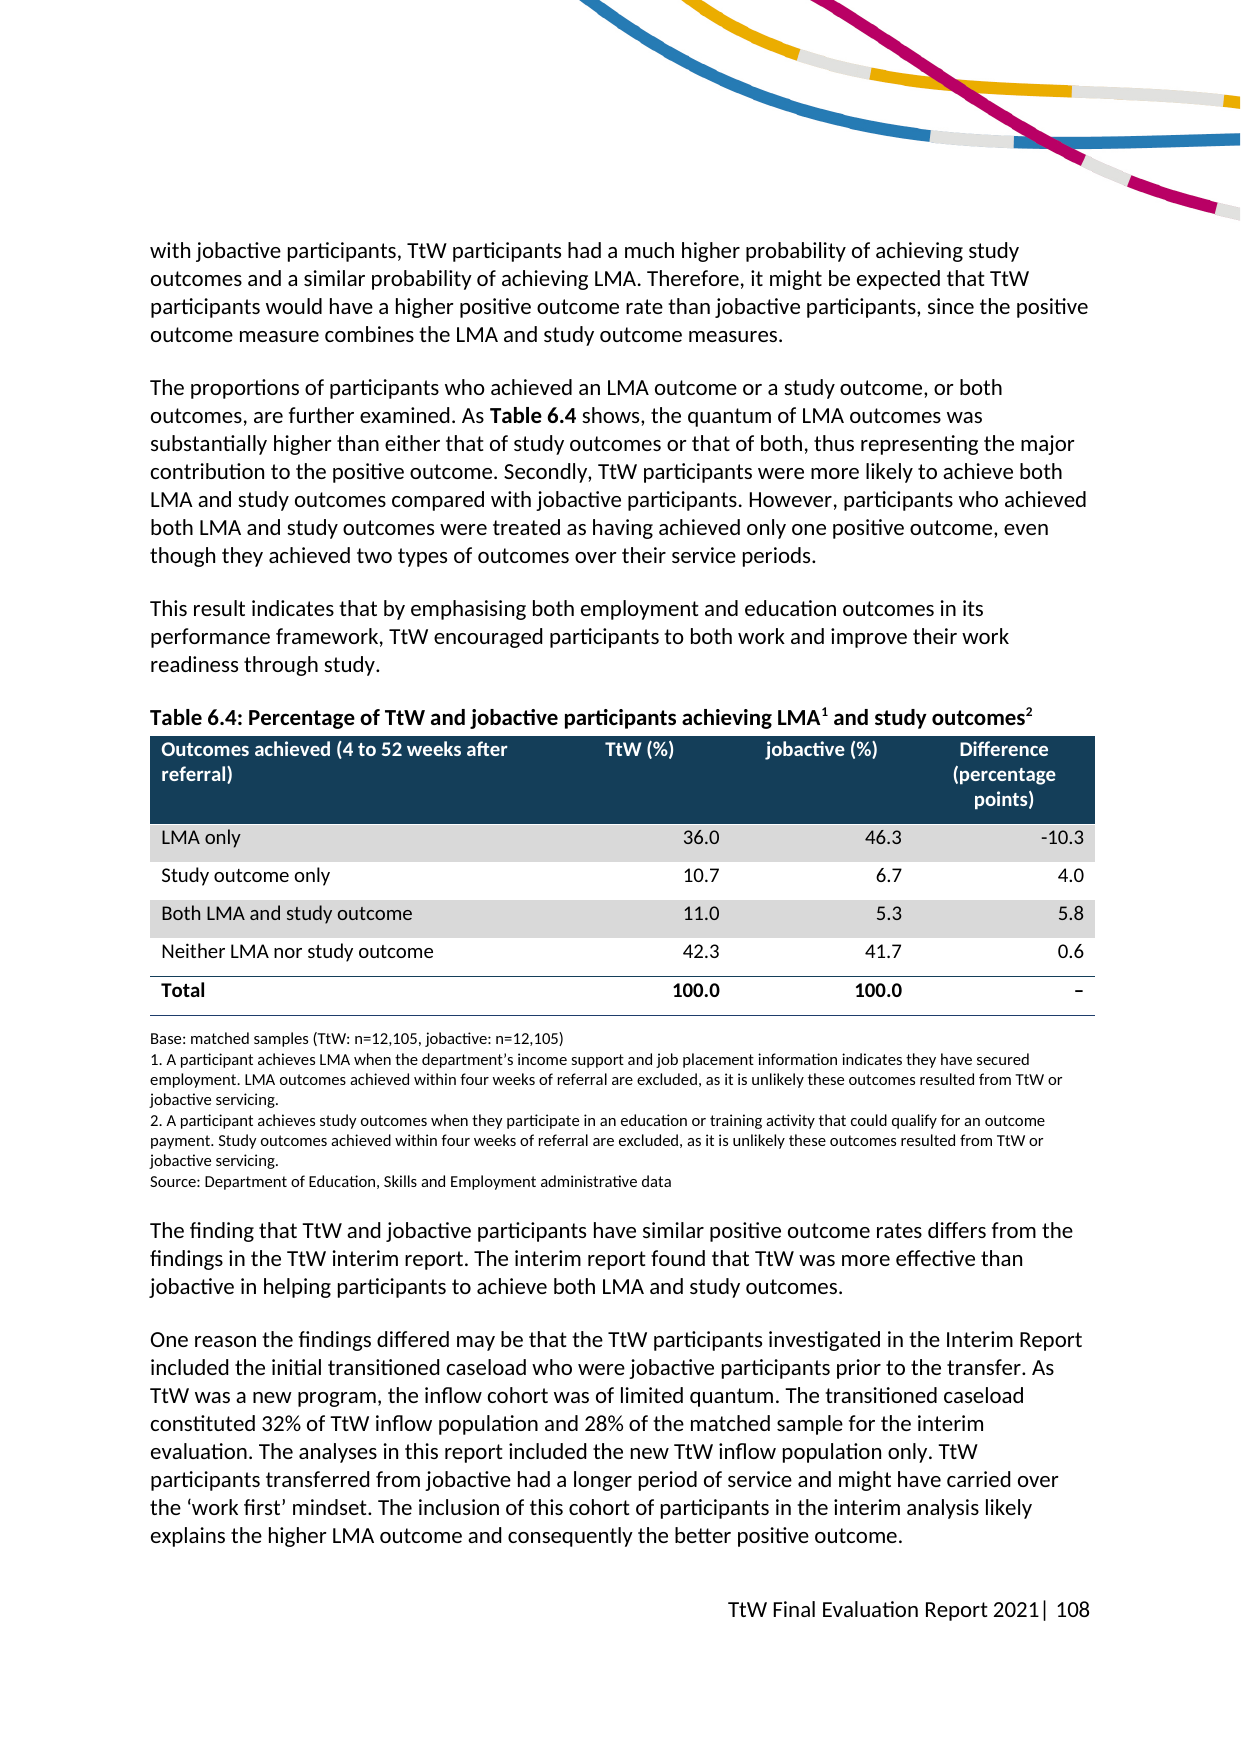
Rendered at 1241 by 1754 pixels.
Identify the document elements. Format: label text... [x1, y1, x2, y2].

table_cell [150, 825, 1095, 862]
picture [0, 0, 1241, 229]
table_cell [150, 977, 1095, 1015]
text The proportions of participants who achieved an LMA outcome or a study outcome, or both outcomes, are further examined. As Table 6.4 shows, the quantum of LMA outcomes was substantially higher than either that of study outcomes or that of both, thus representing the major contribution to the positive outcome. Secondly, TtW participants were more likely to achieve both LMA and study outcomes compared with jobactive participants. However, participants who achieved both LMA and study outcomes were treated as having achieved only one positive outcome, even though they achieved two types of outcomes over their service periods. [150, 373, 1090, 569]
text Table 6.4: Percentage of TtW and jobactive participants achieving LMA1 and study outcomes2 [150, 703, 1090, 732]
text One reason the findings differed may be that the TtW participants investigated in the Interim Report included the initial transitioned caseload who were jobactive participants prior to the transfer. As TtW was a new program, the inflow cohort was of limited quantum. The transitioned caseload constituted 32% of TtW inflow population and 28% of the matched sample for the interim evaluation. The analyses in this report included the new TtW inflow population only. TtW participants transferred from jobactive had a longer period of service and might have carried over the ‘work first’ mindset. The inclusion of this cohort of participants in the interim analysis likely explains the higher LMA outcome and consequently the better positive outcome. [150, 1325, 1090, 1549]
text Source: Department of Education, Skills and Employment administrative data [150, 1171, 1090, 1191]
text The finding that TtW and jobactive participants have similar positive outcome rates differs from the findings in the TtW interim report. The interim report found that TtW was more effective than jobactive in helping participants to achieve both LMA and study outcomes. [150, 1216, 1090, 1300]
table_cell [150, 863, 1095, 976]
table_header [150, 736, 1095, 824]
text 1. A participant achieves LMA when the department’s income support and job placement information indicates they have secured employment. LMA outcomes achieved within four weeks of referral are excluded, as it is unlikely these outcomes resulted from TtW or jobactive servicing. [150, 1049, 1090, 1110]
text 2. A participant achieves study outcomes when they participate in an education or training activity that could qualify for an outcome payment. Study outcomes achieved within four weeks of referral are excluded, as it is unlikely these outcomes resulted from TtW or jobactive servicing. [150, 1110, 1090, 1171]
text Base: matched samples (TtW: n=12,105, jobactive: n=12,105) [150, 1029, 1090, 1049]
text This result indicates that by emphasising both employment and education outcomes in its performance framework, TtW encouraged participants to both work and improve their work readiness through study. [150, 594, 1090, 678]
